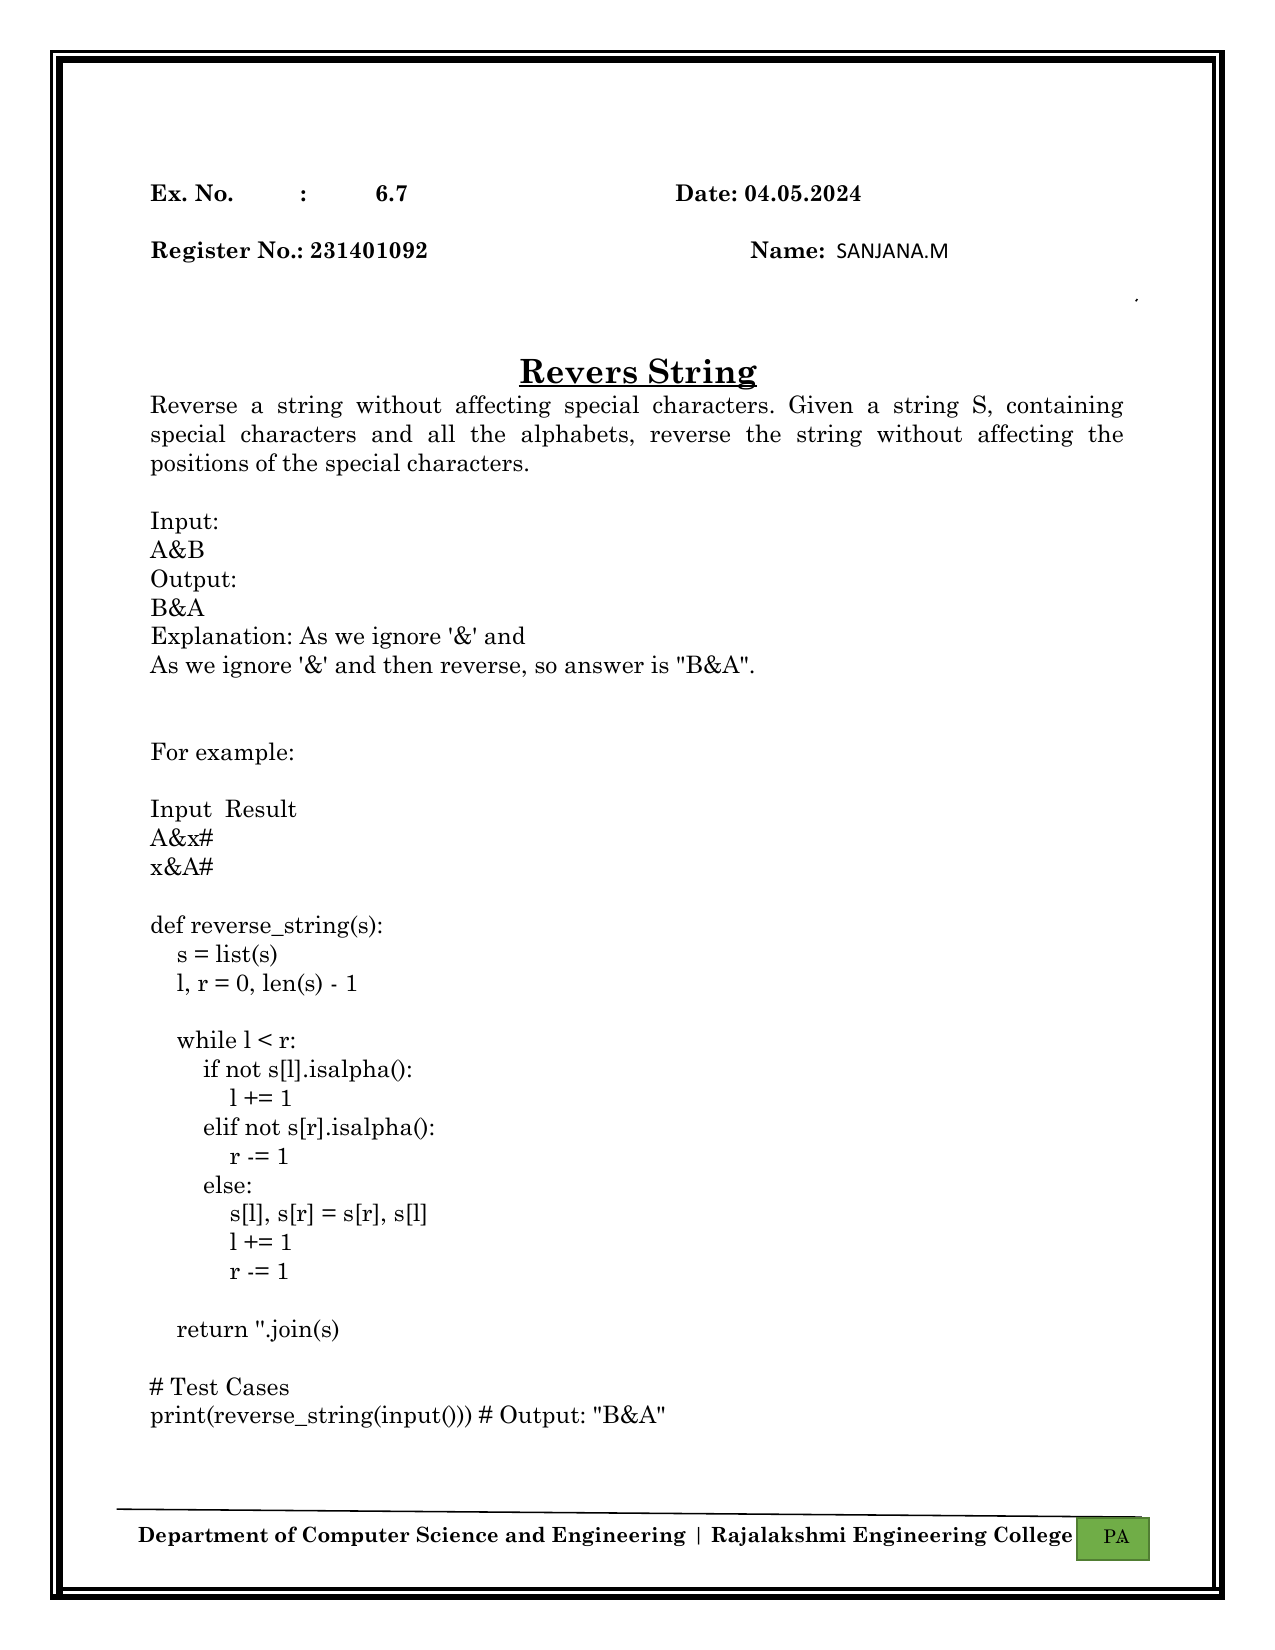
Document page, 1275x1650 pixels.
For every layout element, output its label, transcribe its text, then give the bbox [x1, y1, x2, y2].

text else: [150, 1169, 1125, 1198]
text r -= 1 [150, 1256, 1125, 1285]
text s[l], s[r] = s[r], s[l] [150, 1198, 1125, 1227]
text Revers String [150, 350, 1125, 390]
text s = list(s) [150, 938, 1125, 967]
text Input: [150, 506, 1125, 534]
text print(reverse_string(input())) # Output: "B&A" [150, 1400, 1125, 1429]
text B&A [150, 592, 1125, 621]
text def reverse_string(s): [150, 910, 1125, 938]
text A&B [150, 534, 1125, 563]
text l += 1 [150, 1083, 1125, 1112]
text Register No.: 231401092 Name: SANJANA.M [150, 236, 1125, 264]
text r -= 1 [150, 1141, 1125, 1169]
text As we ignore '&' and then reverse, so answer is "B&A". [150, 650, 1125, 679]
text return ''.join(s) [150, 1314, 1125, 1342]
text Output: [150, 563, 1125, 592]
text Ex. No. : 6.7 Date: 04.05.2024 [150, 179, 1125, 207]
text Reverse a string without affecting special characters. Given a string S, containing special characters and all the alphabets, reverse the string without affecting the positions of the special characters. [150, 390, 1125, 477]
text l += 1 [150, 1227, 1125, 1256]
text x&A# [150, 852, 1125, 881]
text For example: [150, 737, 1125, 765]
text while l < r: [150, 1025, 1125, 1054]
text Explanation: As we ignore '&' and [150, 621, 1125, 650]
text Input Result [150, 794, 1125, 823]
text if not s[l].isalpha(): [150, 1054, 1125, 1083]
text elif not s[r].isalpha(): [150, 1112, 1125, 1141]
text # Test Cases [150, 1371, 1125, 1400]
text l, r = 0, len(s) - 1 [150, 967, 1125, 996]
text A&x# [150, 823, 1125, 852]
